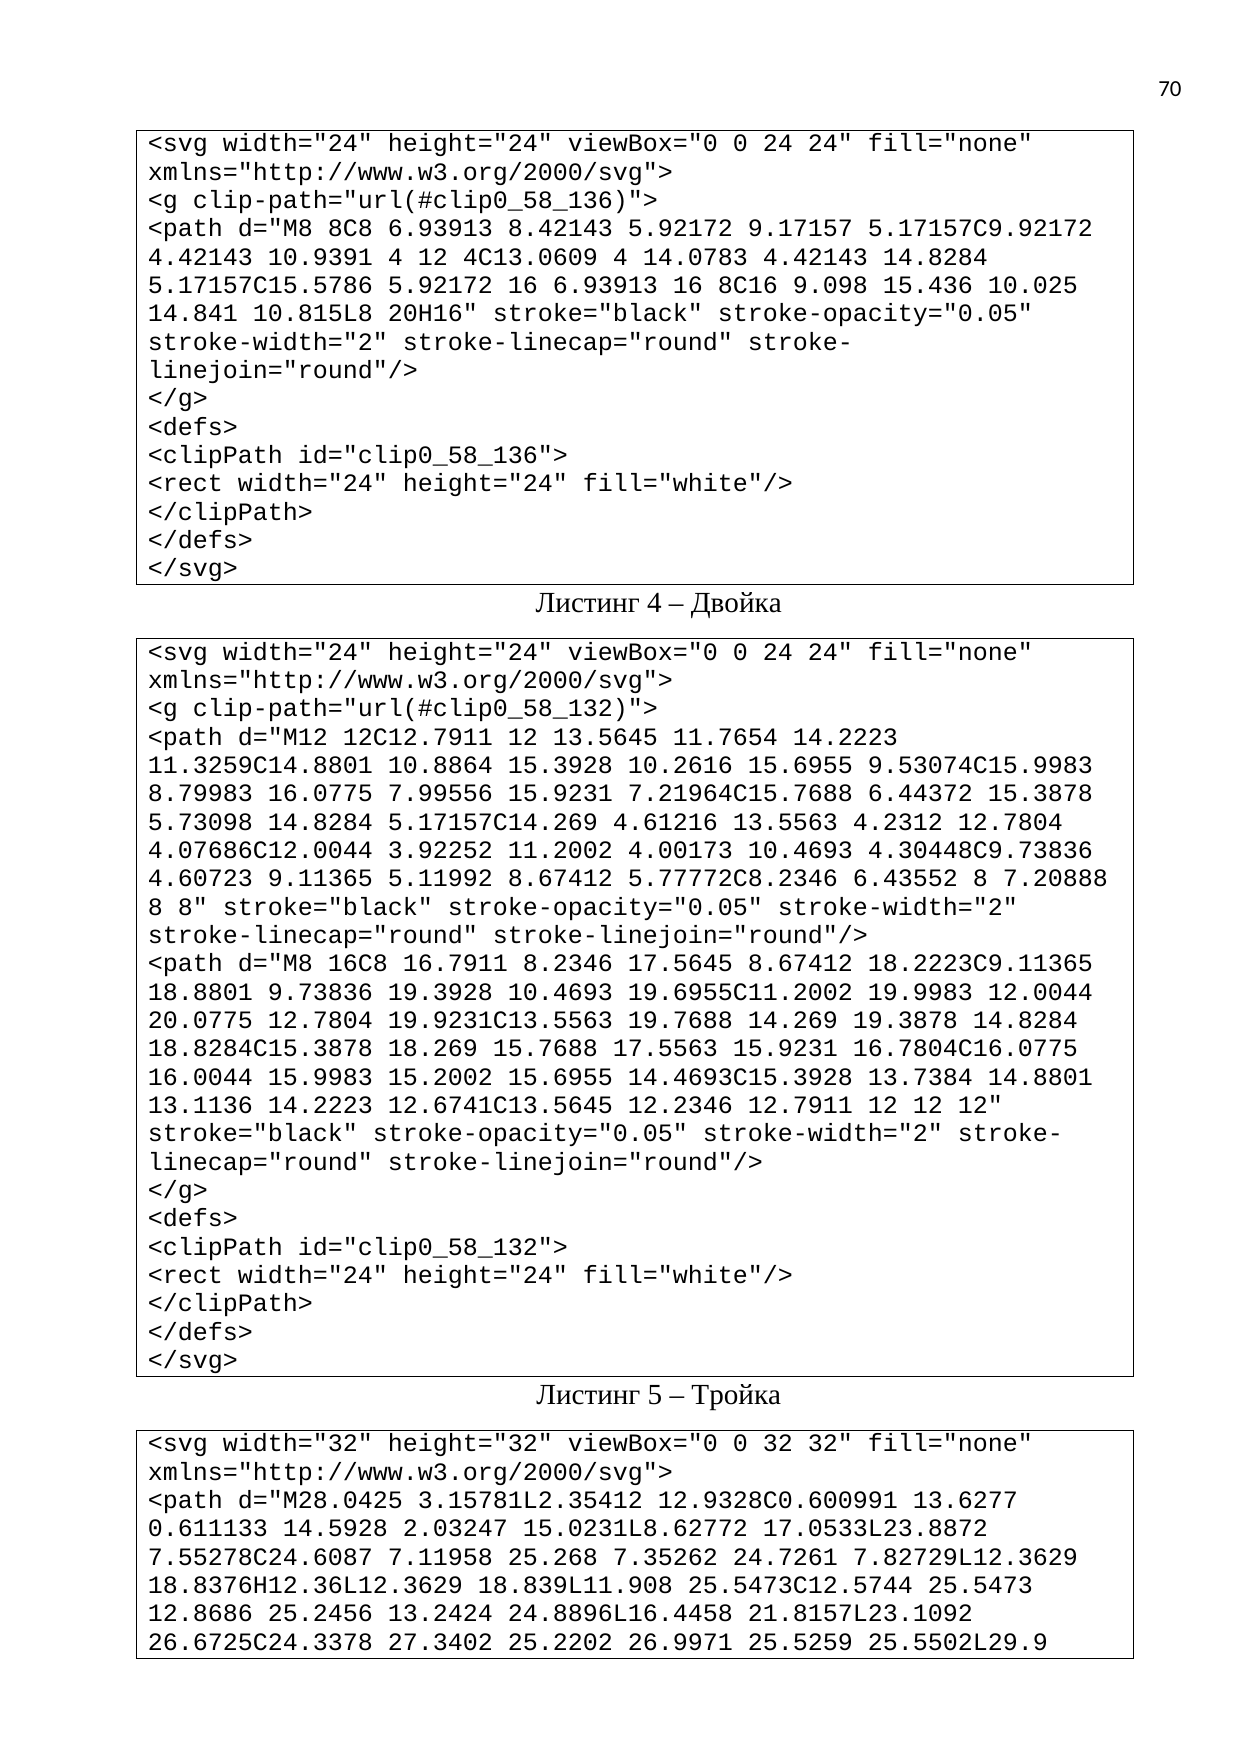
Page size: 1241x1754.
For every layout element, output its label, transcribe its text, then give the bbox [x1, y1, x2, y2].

table_header <svg width="24" height="24" viewBox="0 0 24 24" fill="none" xmlns="http://www.w3.org/2000/svg"> <g clip-path="url(#clip0_58_132)"> <path d="M12 12C12.7911 12 13.5645 11.7654 14.2223 11.3259C14.8801 10.8864 15.3928 10.2616 15.6955 9.53074C15.9983 8.79983 16.0775 7.99556 15.9231 7.21964C15.7688 6.44372 15.3878 5.73098 14.8284 5.17157C14.269 4.61216 13.5563 4.2312 12.7804 4.07686C12.0044 3.92252 11.2002 4.00173 10.4693 4.30448C9.73836 4.60723 9.11365 5.11992 8.67412 5.77772C8.2346 6.43552 8 7.20888 8 8" stroke="black" stroke-opacity="0.05" stroke-width="2" stroke-linecap="round" stroke-linejoin="round"/> <path d="M8 16C8 16.7911 8.2346 17.5645 8.67412 18.2223C9.11365 18.8801 9.73836 19.3928 10.4693 19.6955C11.2002 19.9983 12.0044 20.0775 12.7804 19.9231C13.5563 19.7688 14.269 19.3878 14.8284 18.8284C15.3878 18.269 15.7688 17.5563 15.9231 16.7804C16.0775 16.0044 15.9983 15.2002 15.6955 14.4693C15.3928 13.7384 14.8801 13.1136 14.2223 12.6741C13.5645 12.2346 12.7911 12 12 12" stroke="black" stroke-opacity="0.05" stroke-width="2" stroke-linecap="round" stroke-linejoin="round"/> </g> <defs> <clipPath id="clip0_58_132"> <rect width="24" height="24" fill="white"/> </clipPath> </defs> </svg> [137, 639, 1133, 1376]
table_header <svg width="24" height="24" viewBox="0 0 24 24" fill="none" xmlns="http://www.w3.org/2000/svg"> <g clip-path="url(#clip0_58_136)"> <path d="M8 8C8 6.93913 8.42143 5.92172 9.17157 5.17157C9.92172 4.42143 10.9391 4 12 4C13.0609 4 14.0783 4.42143 14.8284 5.17157C15.5786 5.92172 16 6.93913 16 8C16 9.098 15.436 10.025 14.841 10.815L8 20H16" stroke="black" stroke-opacity="0.05" stroke-width="2" stroke-linecap="round" stroke-linejoin="round"/> </g> <defs> <clipPath id="clip0_58_136"> <rect width="24" height="24" fill="white"/> </clipPath> </defs> </svg> [137, 131, 1133, 584]
text Листинг 4 – Двойка [136, 585, 1181, 619]
text Листинг 5 – Тройка [136, 1377, 1181, 1410]
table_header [137, 1431, 1133, 1657]
